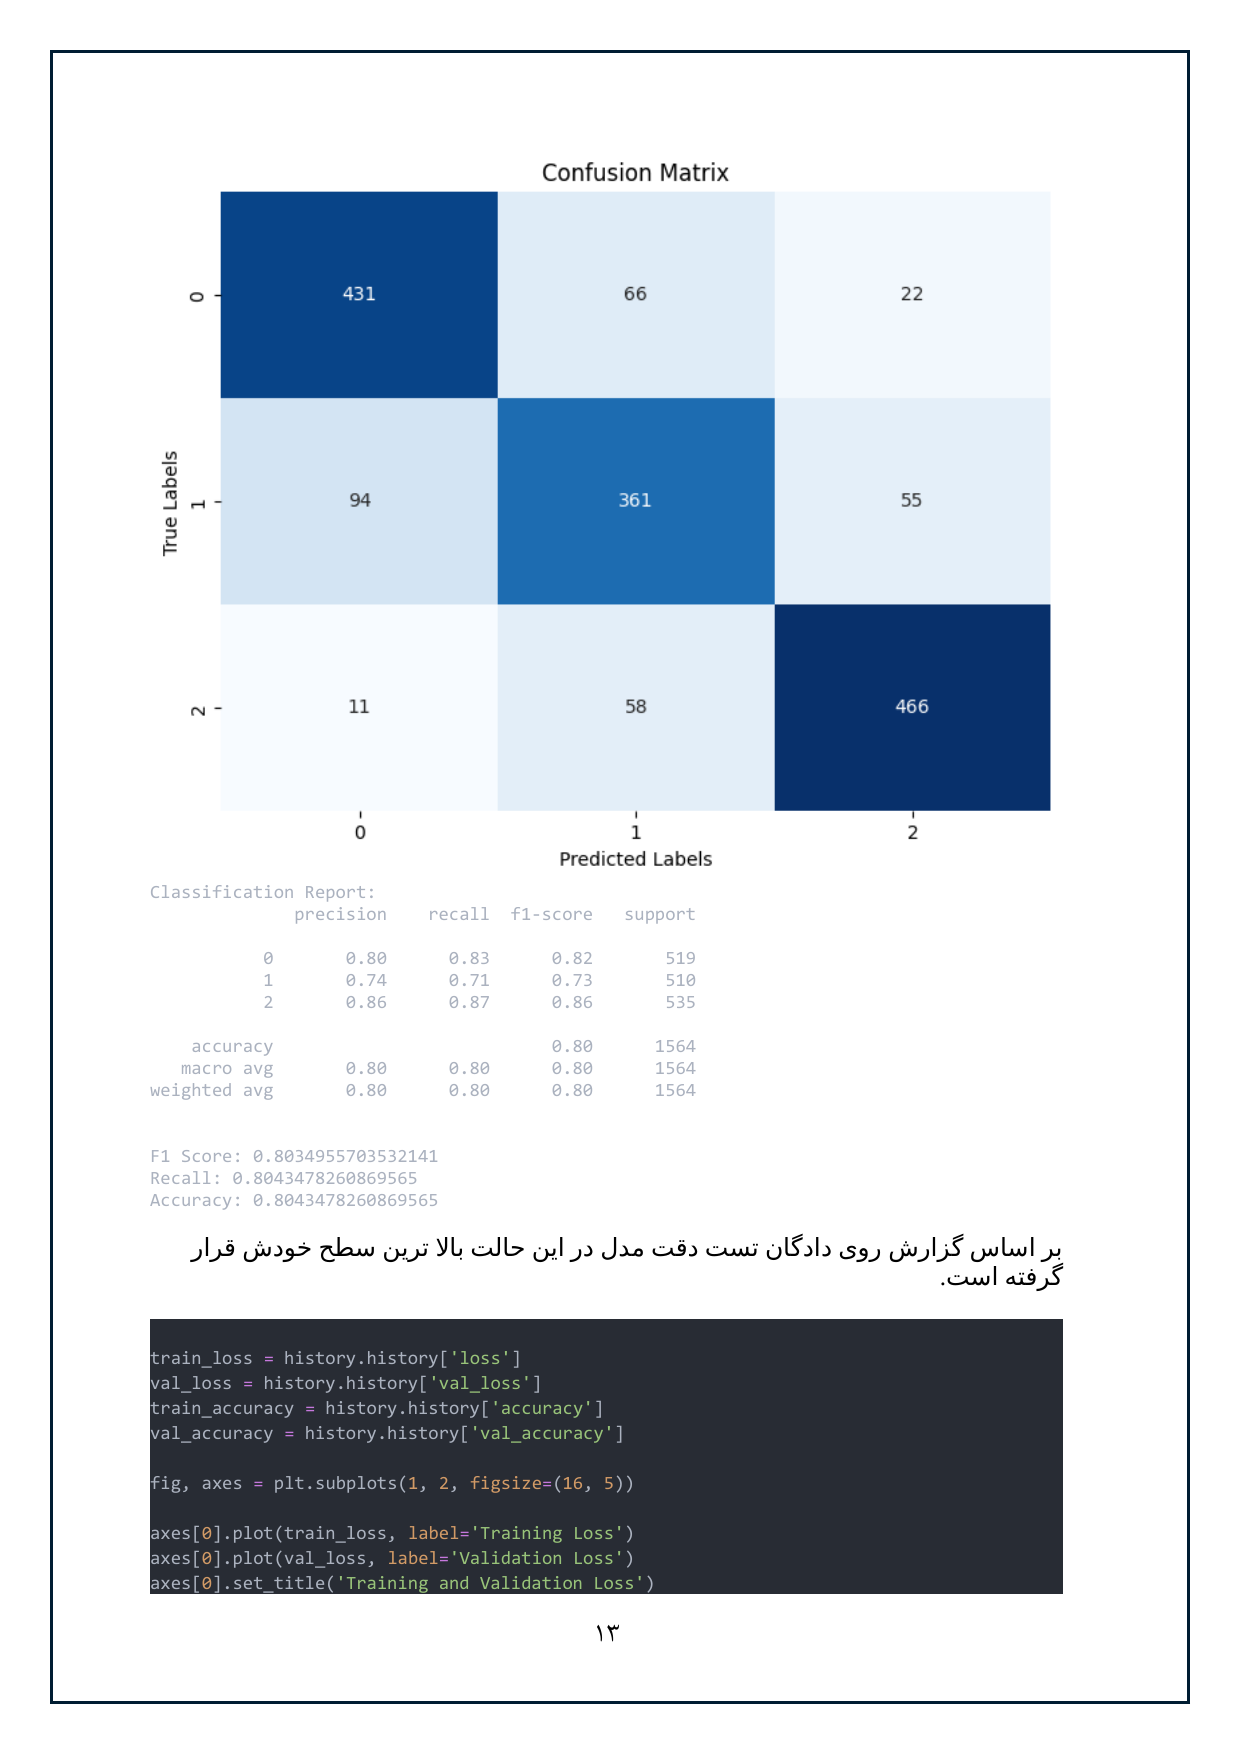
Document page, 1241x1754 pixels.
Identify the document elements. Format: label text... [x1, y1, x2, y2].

text train_accuracy = history.history['accuracy'] [150, 1394, 1063, 1419]
text val_loss = history.history['val_loss'] [150, 1369, 1063, 1394]
text F1 Score: 0.8034955703532141 [150, 1145, 1063, 1167]
text axes[0].plot(train_loss, label='Training Loss') [150, 1519, 1063, 1544]
picture [150, 150, 1064, 882]
text 0 0.80 0.83 0.82 519 [150, 947, 1063, 969]
text Classification Report: [150, 882, 1063, 903]
text val_accuracy = history.history['val_accuracy'] [150, 1419, 1063, 1444]
text precision recall f1-score support [150, 903, 1063, 925]
text Accuracy: 0.8043478260869565 [150, 1189, 1063, 1211]
text Recall: 0.8043478260869565 [150, 1167, 1063, 1189]
text axes[0].set_title('Training and Validation Loss') [150, 1569, 1063, 1594]
text 1 0.74 0.71 0.73 510 [150, 969, 1063, 991]
text train_loss = history.history['loss'] [150, 1344, 1063, 1369]
text بر اساس گزارش روی دادگان تست دقت مدل در این حالت بالا ترین سطح خودش قرار گرفته است. [150, 1233, 1063, 1291]
text weighted avg 0.80 0.80 0.80 1564 [150, 1079, 1063, 1101]
text axes[0].plot(val_loss, label='Validation Loss') [150, 1544, 1063, 1569]
text 2 0.86 0.87 0.86 535 [150, 991, 1063, 1013]
text macro avg 0.80 0.80 0.80 1564 [150, 1057, 1063, 1079]
text fig, axes = plt.subplots(1, 2, figsize=(16, 5)) [150, 1469, 1063, 1494]
text accuracy 0.80 1564 [150, 1035, 1063, 1057]
